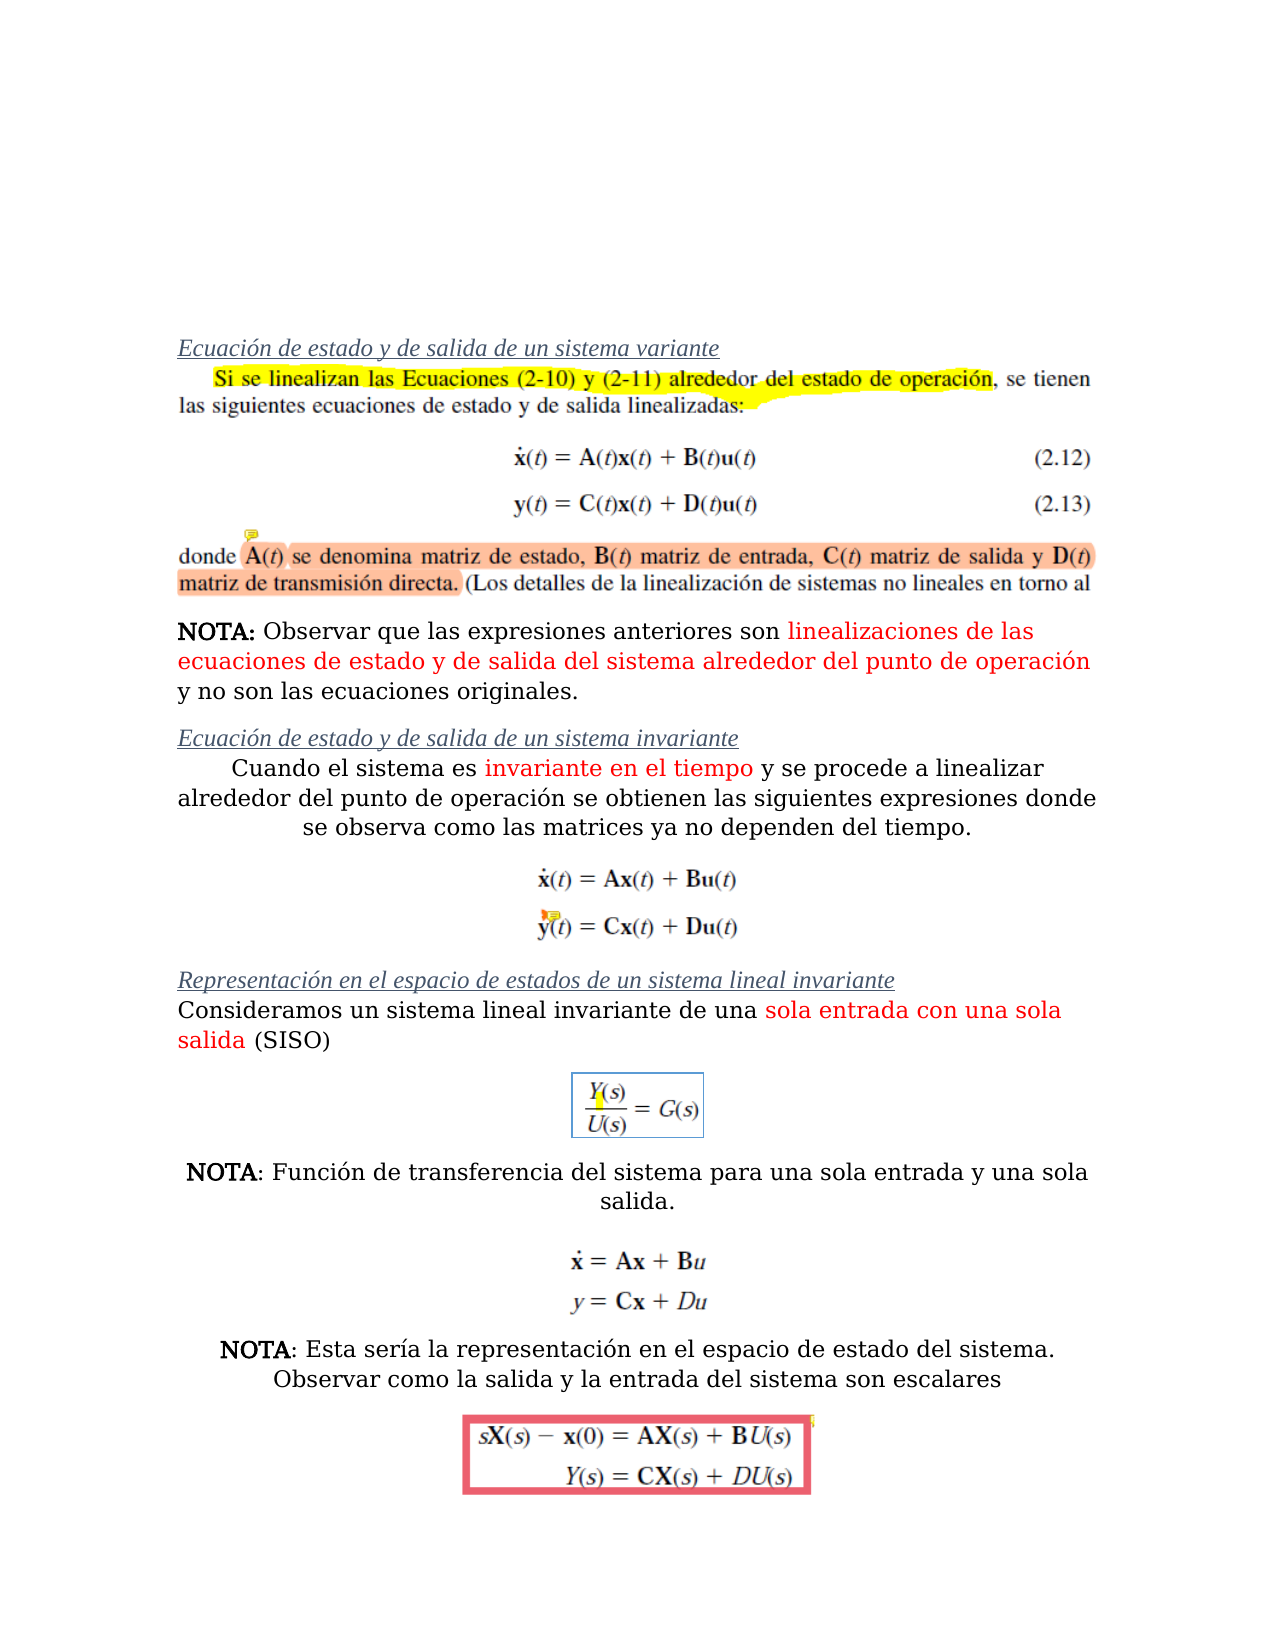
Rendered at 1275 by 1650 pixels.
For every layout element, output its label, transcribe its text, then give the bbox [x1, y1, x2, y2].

picture [559, 1233, 716, 1317]
subtitle Ecuación de estado y de salida de un sistema invariante [177, 723, 1098, 751]
picture [177, 364, 1098, 599]
picture [460, 1411, 815, 1500]
picture [573, 1074, 703, 1137]
text NOTA: Esta sería la representación en el espacio de estado del sistema. Observar como la salida y la entrada del sistema son escalares [177, 1335, 1098, 1392]
text NOTA: Observar que las expresiones anteriores son linealizaciones de las ecuaciones de estado y de salida del sistema alrededor del punto de operación y no son las ecuaciones originales. [177, 617, 1098, 704]
subtitle Representación en el espacio de estados de un sistema lineal invariante [177, 965, 1098, 994]
text Consideramos un sistema lineal invariante de una sola entrada con una sola salida (SISO) [177, 996, 1098, 1053]
picture [530, 859, 746, 947]
text Cuando el sistema es invariante en el tiempo y se procede a linealizar alrededor del punto de operación se obtienen las siguientes expresiones donde se observa como las matrices ya no dependen del tiempo. [177, 754, 1098, 841]
subtitle Ecuación de estado y de salida de un sistema variante [177, 333, 1098, 362]
text NOTA: Función de transferencia del sistema para una sola entrada y una sola salida. [177, 1157, 1098, 1214]
